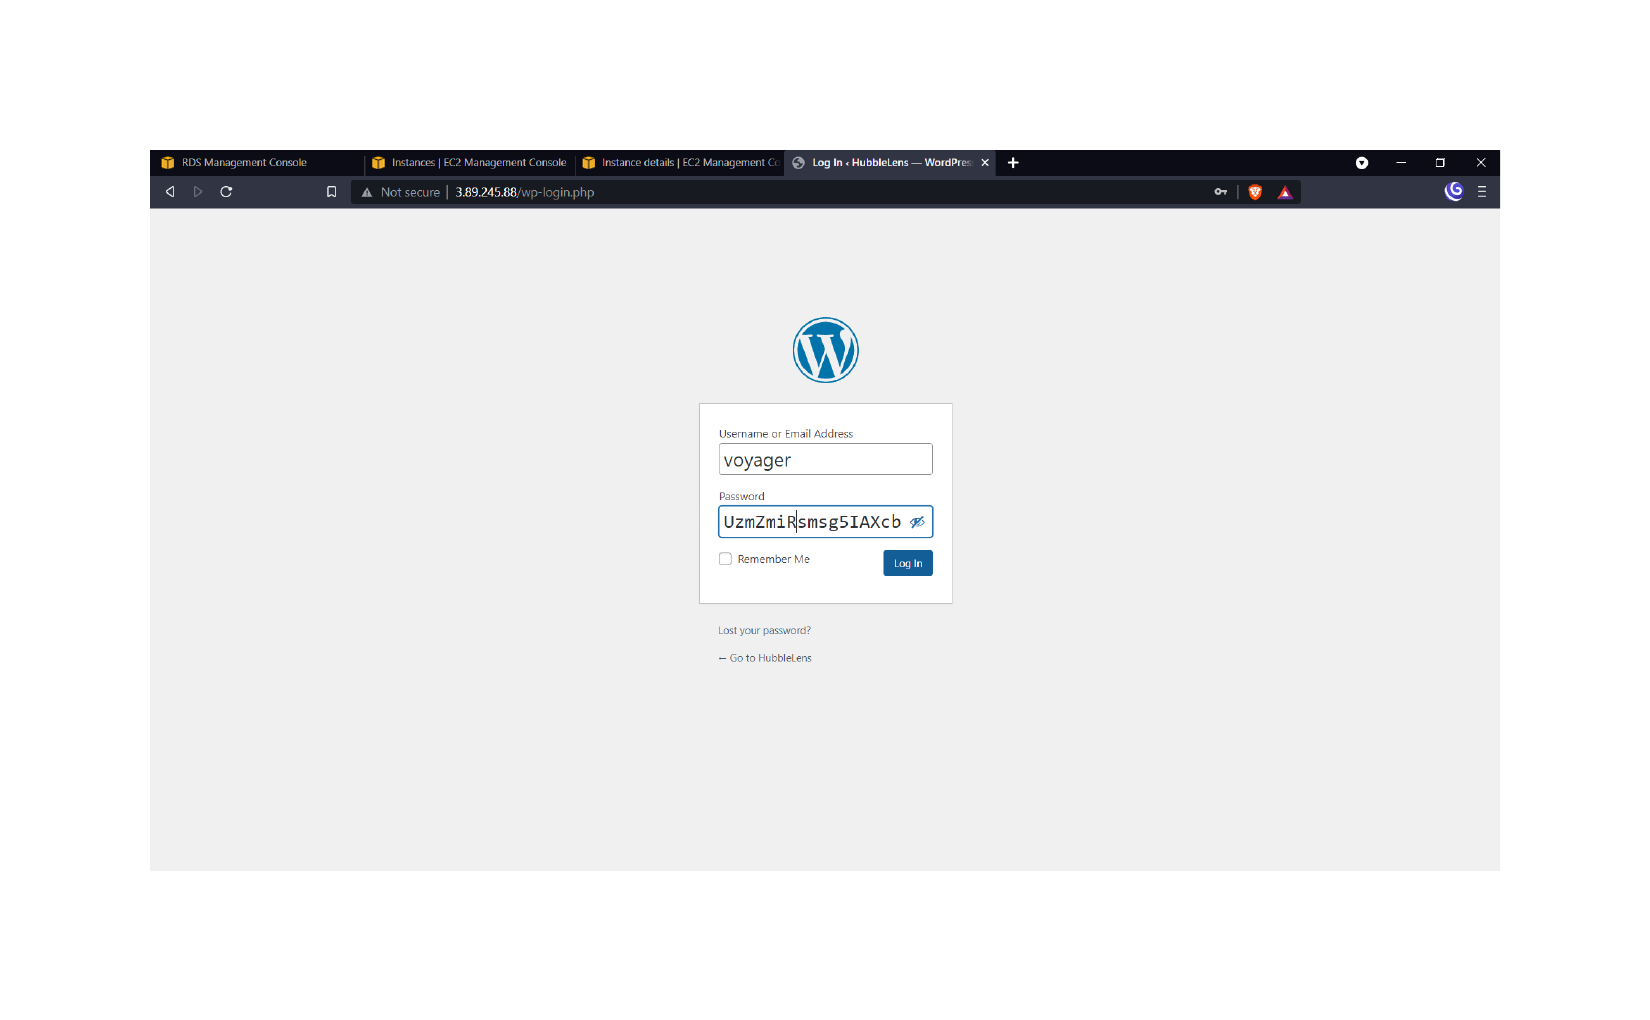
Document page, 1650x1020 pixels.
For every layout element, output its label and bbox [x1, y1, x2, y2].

picture [150, 150, 1500, 871]
